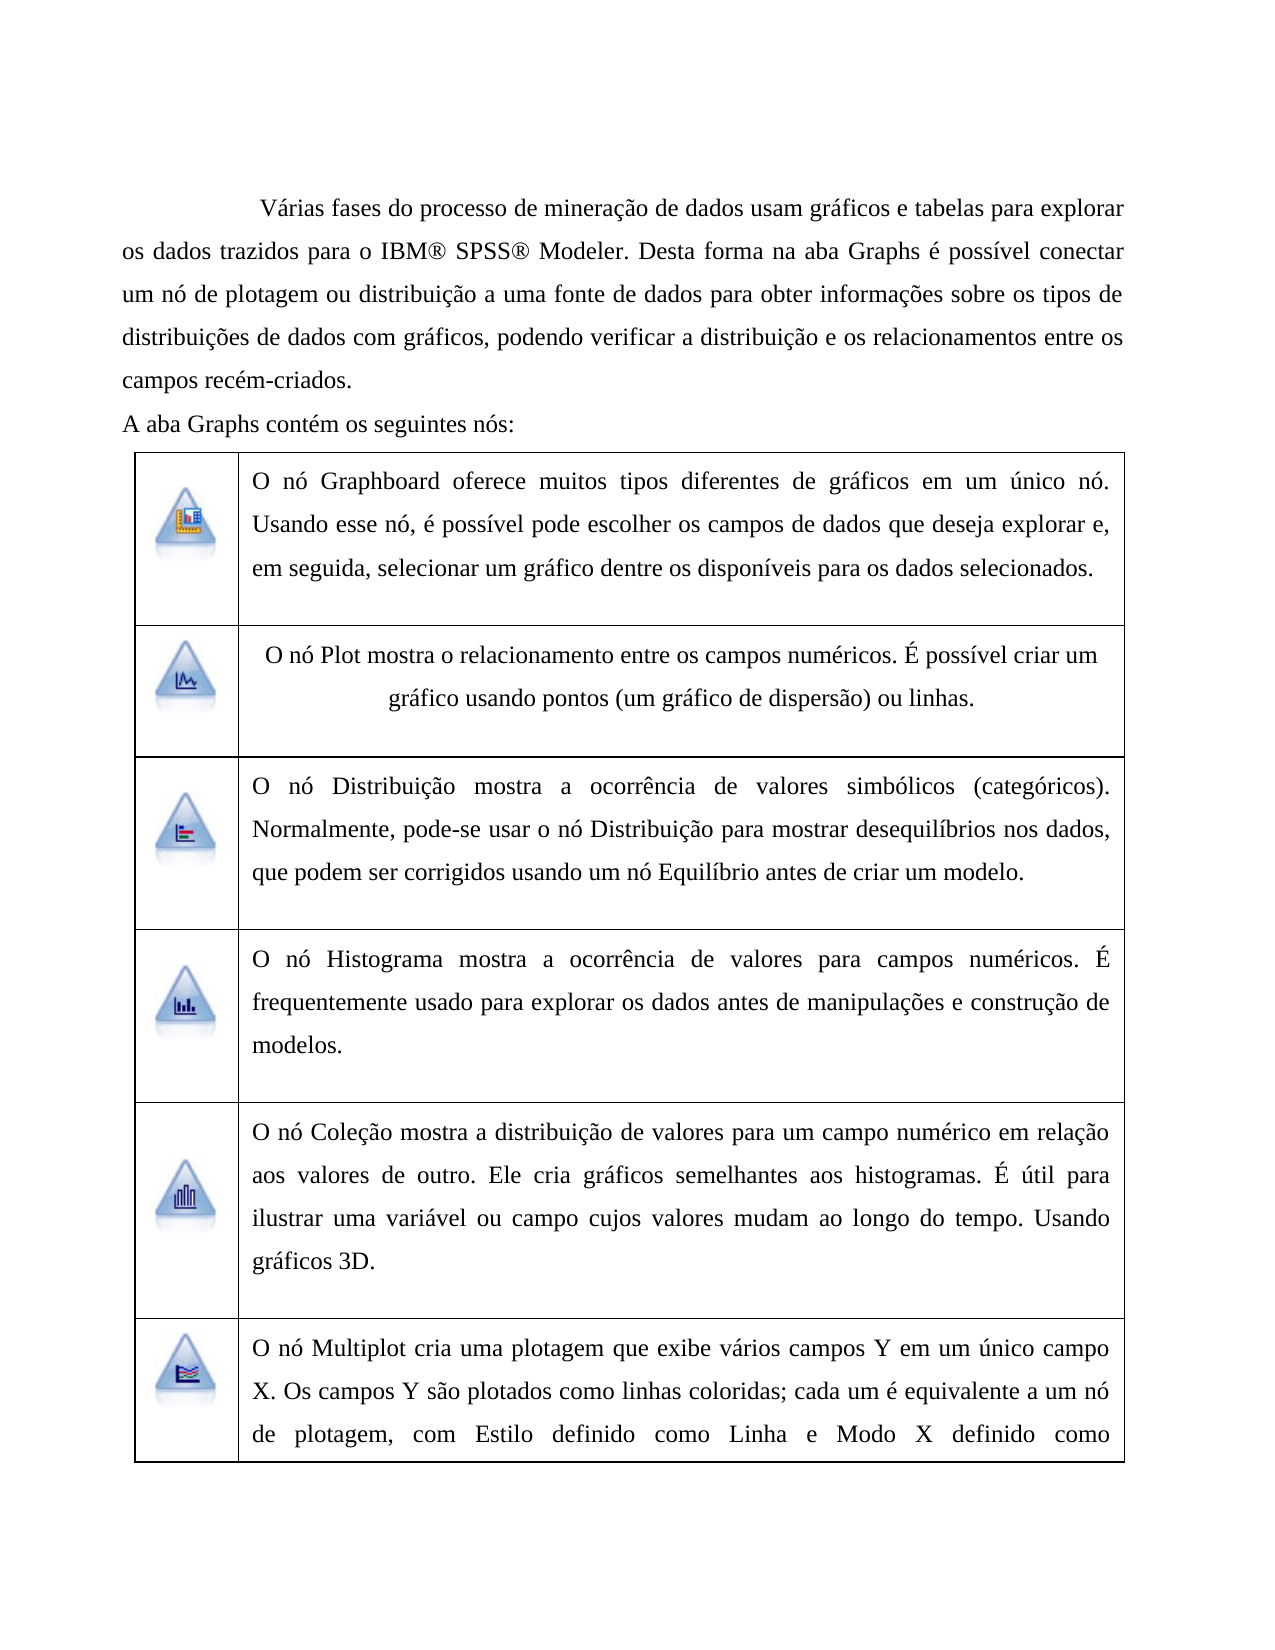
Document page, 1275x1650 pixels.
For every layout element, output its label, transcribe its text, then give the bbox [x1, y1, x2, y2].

picture [154, 487, 219, 561]
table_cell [239, 1319, 1124, 1461]
table_cell [136, 1103, 238, 1318]
table_header [136, 453, 238, 625]
table_header O nó Graphboard oferece muitos tipos diferentes de gráficos em um único nó. Usando esse nó, é possível pode escolher os campos de dados que deseja explorar e, em seguida, selecionar um gráfico dentre os disponíveis para os dados selecionados. [239, 453, 1124, 625]
table_cell [136, 930, 238, 1102]
table_cell [136, 626, 238, 756]
picture [154, 639, 219, 713]
picture [154, 791, 219, 866]
table_cell O nó Plot mostra o relacionamento entre os campos numéricos. É possível criar um gráfico usando pontos (um gráfico de dispersão) ou linhas. [239, 626, 1124, 756]
table_cell [136, 1319, 238, 1461]
picture [154, 1158, 219, 1233]
table_cell [136, 758, 238, 929]
table_cell O nó Coleção mostra a distribuição de valores para um campo numérico em relação aos valores de outro. Ele cria gráficos semelhantes aos histogramas. É útil para ilustrar uma variável ou campo cujos valores mudam ao longo do tempo. Usando gráficos 3D. [239, 1103, 1124, 1318]
table_cell O nó Histograma mostra a ocorrência de valores para campos numéricos. É frequentemente usado para explorar os dados antes de manipulações e construção de modelos. [239, 930, 1124, 1102]
text Várias fases do processo de mineração de dados usam gráficos e tabelas para explorar os dados trazidos para o IBM® SPSS® Modeler. Desta forma na aba Graphs é possível conectar um nó de plotagem ou distribuição a uma fonte de dados para obter informações sobre os tipos de distribuições de dados com gráficos, podendo verificar a distribuição e os relacionamentos entre os campos recém-criados. [122, 193, 1125, 394]
text A aba Graphs contém os seguintes nós: [122, 409, 1125, 437]
table_cell O nó Distribuição mostra a ocorrência de valores simbólicos (categóricos). Normalmente, pode-se usar o nó Distribuição para mostrar desequilíbrios nos dados, que podem ser corrigidos usando um nó Equilíbrio antes de criar um modelo. [239, 758, 1124, 929]
picture [154, 964, 219, 1039]
picture [154, 1332, 219, 1407]
